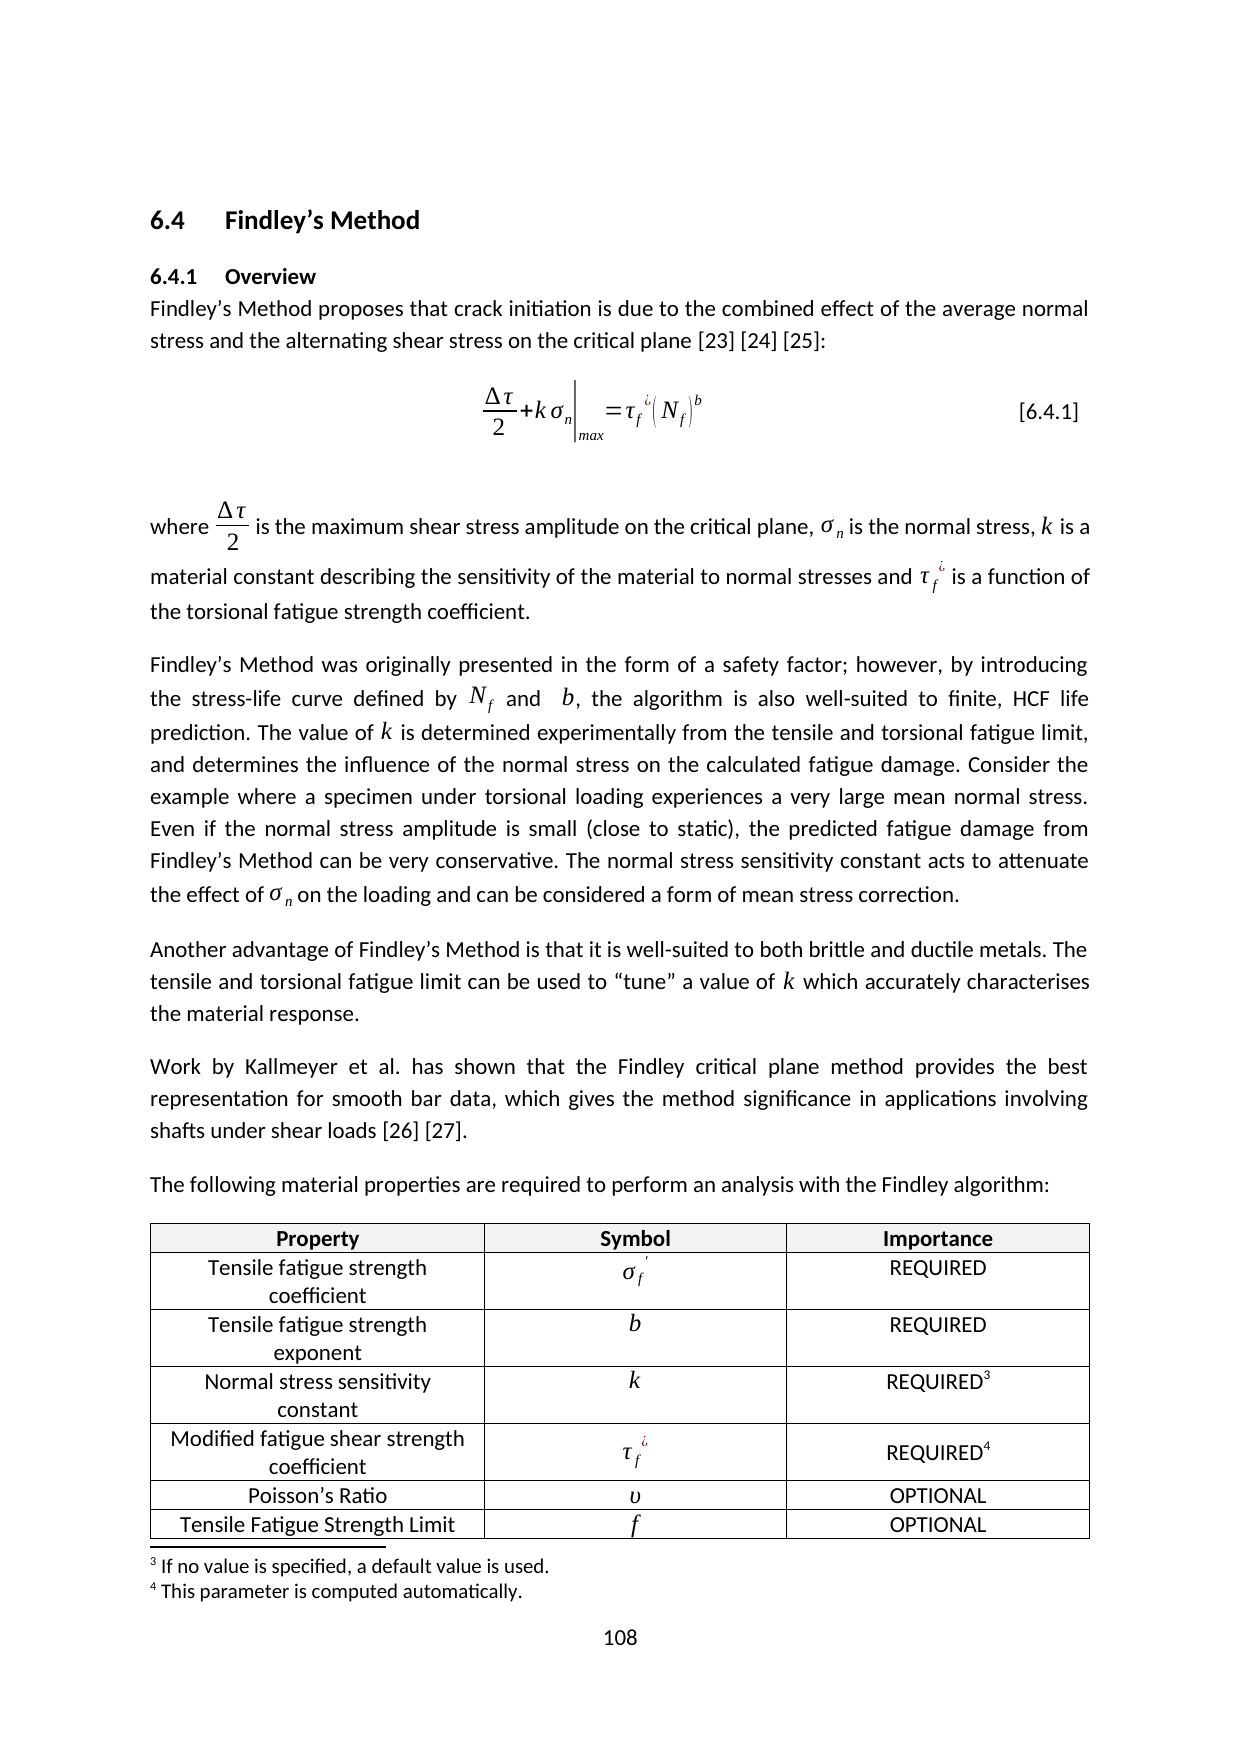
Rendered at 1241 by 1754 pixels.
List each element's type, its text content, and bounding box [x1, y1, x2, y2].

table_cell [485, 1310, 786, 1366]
text where is the maximum shear stress amplitude on the critical plane, is the normal stress, is a material constant describing the sensitivity of the material to normal stresses and is a function of the torsional fatigue strength coefficient. [150, 497, 1090, 625]
text Another advantage of Findley’s Method is that it is well-suited to both brittle and ductile metals. The tensile and torsional fatigue limit can be used to “tune” a value of which accurately characterises the material response. [150, 935, 1090, 1027]
text Work by Kallmeyer et al. has shown that the Findley critical plane method provides the best representation for smooth bar data, which gives the method significance in applications involving shafts under shear loads. [150, 1052, 1090, 1145]
subtitle 6.4 Findley’s Method [150, 203, 1090, 236]
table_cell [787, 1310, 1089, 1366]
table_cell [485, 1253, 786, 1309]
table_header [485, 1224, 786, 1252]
subtitle 6.4.1 Overview [150, 262, 1090, 290]
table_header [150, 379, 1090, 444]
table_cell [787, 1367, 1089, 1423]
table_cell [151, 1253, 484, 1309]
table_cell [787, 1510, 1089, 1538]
text The following material properties are required to perform an analysis with the Findley algorithm: [150, 1170, 1090, 1198]
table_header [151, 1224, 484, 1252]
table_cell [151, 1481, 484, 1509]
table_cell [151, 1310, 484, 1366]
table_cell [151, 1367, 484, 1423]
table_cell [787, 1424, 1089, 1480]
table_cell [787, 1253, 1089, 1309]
text Findley’s Method proposes that crack initiation is due to the combined effect of the average normal stress and the alternating shear stress on the critical plane: [150, 294, 1090, 354]
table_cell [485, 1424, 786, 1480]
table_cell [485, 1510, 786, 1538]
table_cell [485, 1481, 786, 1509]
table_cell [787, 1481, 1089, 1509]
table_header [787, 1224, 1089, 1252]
text Findley’s Method was originally presented in the form of a safety factor; however, by introducing the stress-life curve defined by and , the algorithm is also well-suited to finite, HCF life prediction. The value of is determined experimentally from the tensile and torsional fatigue limit, and determines the influence of the normal stress on the calculated fatigue damage. Consider the example where a specimen under torsional loading experiences a very large mean normal stress. Even if the normal stress amplitude is small (close to static), the predicted fatigue damage from Findley’s Method can be very conservative. The normal stress sensitivity constant acts to attenuate the effect of on the loading and can be considered a form of mean stress correction. [150, 650, 1090, 910]
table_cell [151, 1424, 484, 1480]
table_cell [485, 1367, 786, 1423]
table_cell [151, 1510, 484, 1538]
